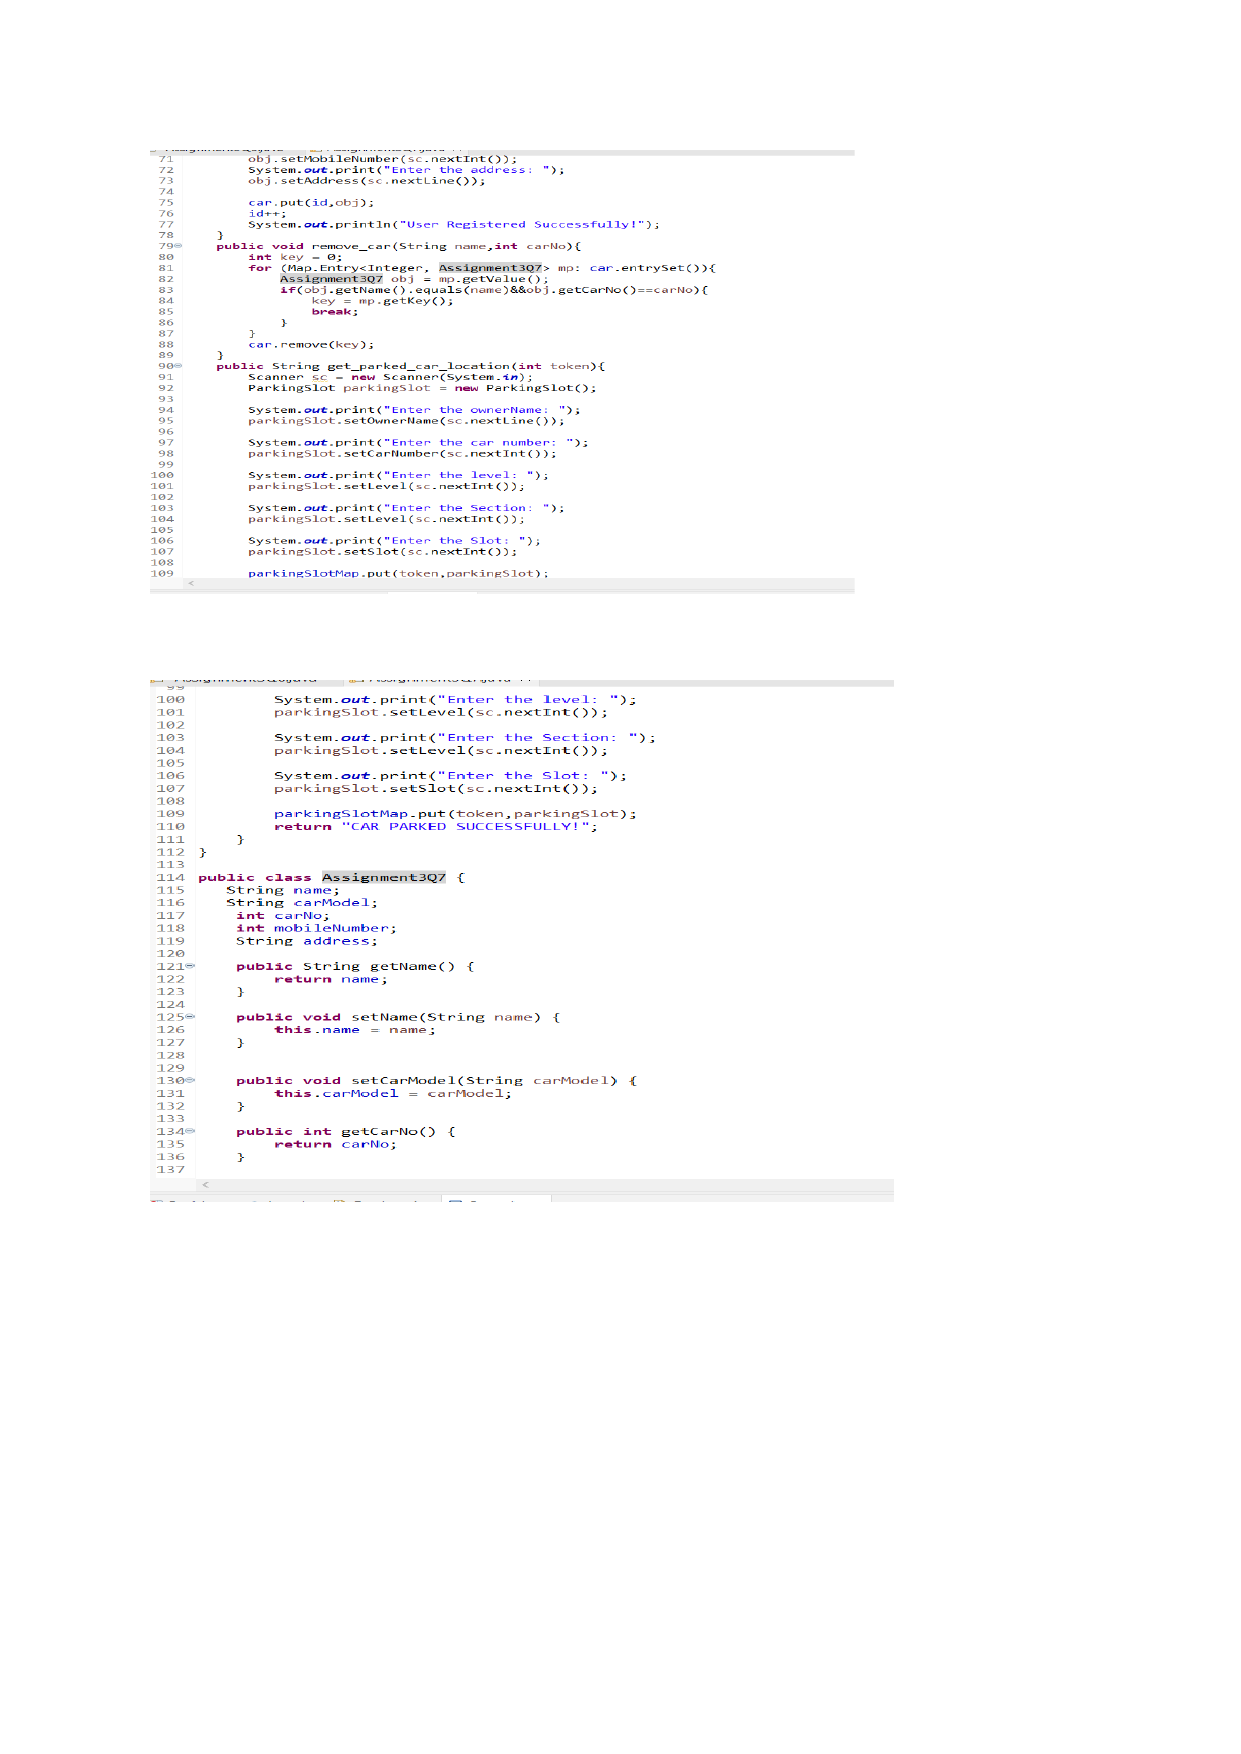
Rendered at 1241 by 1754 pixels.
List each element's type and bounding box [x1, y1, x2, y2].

picture [150, 150, 855, 594]
picture [150, 680, 894, 1202]
